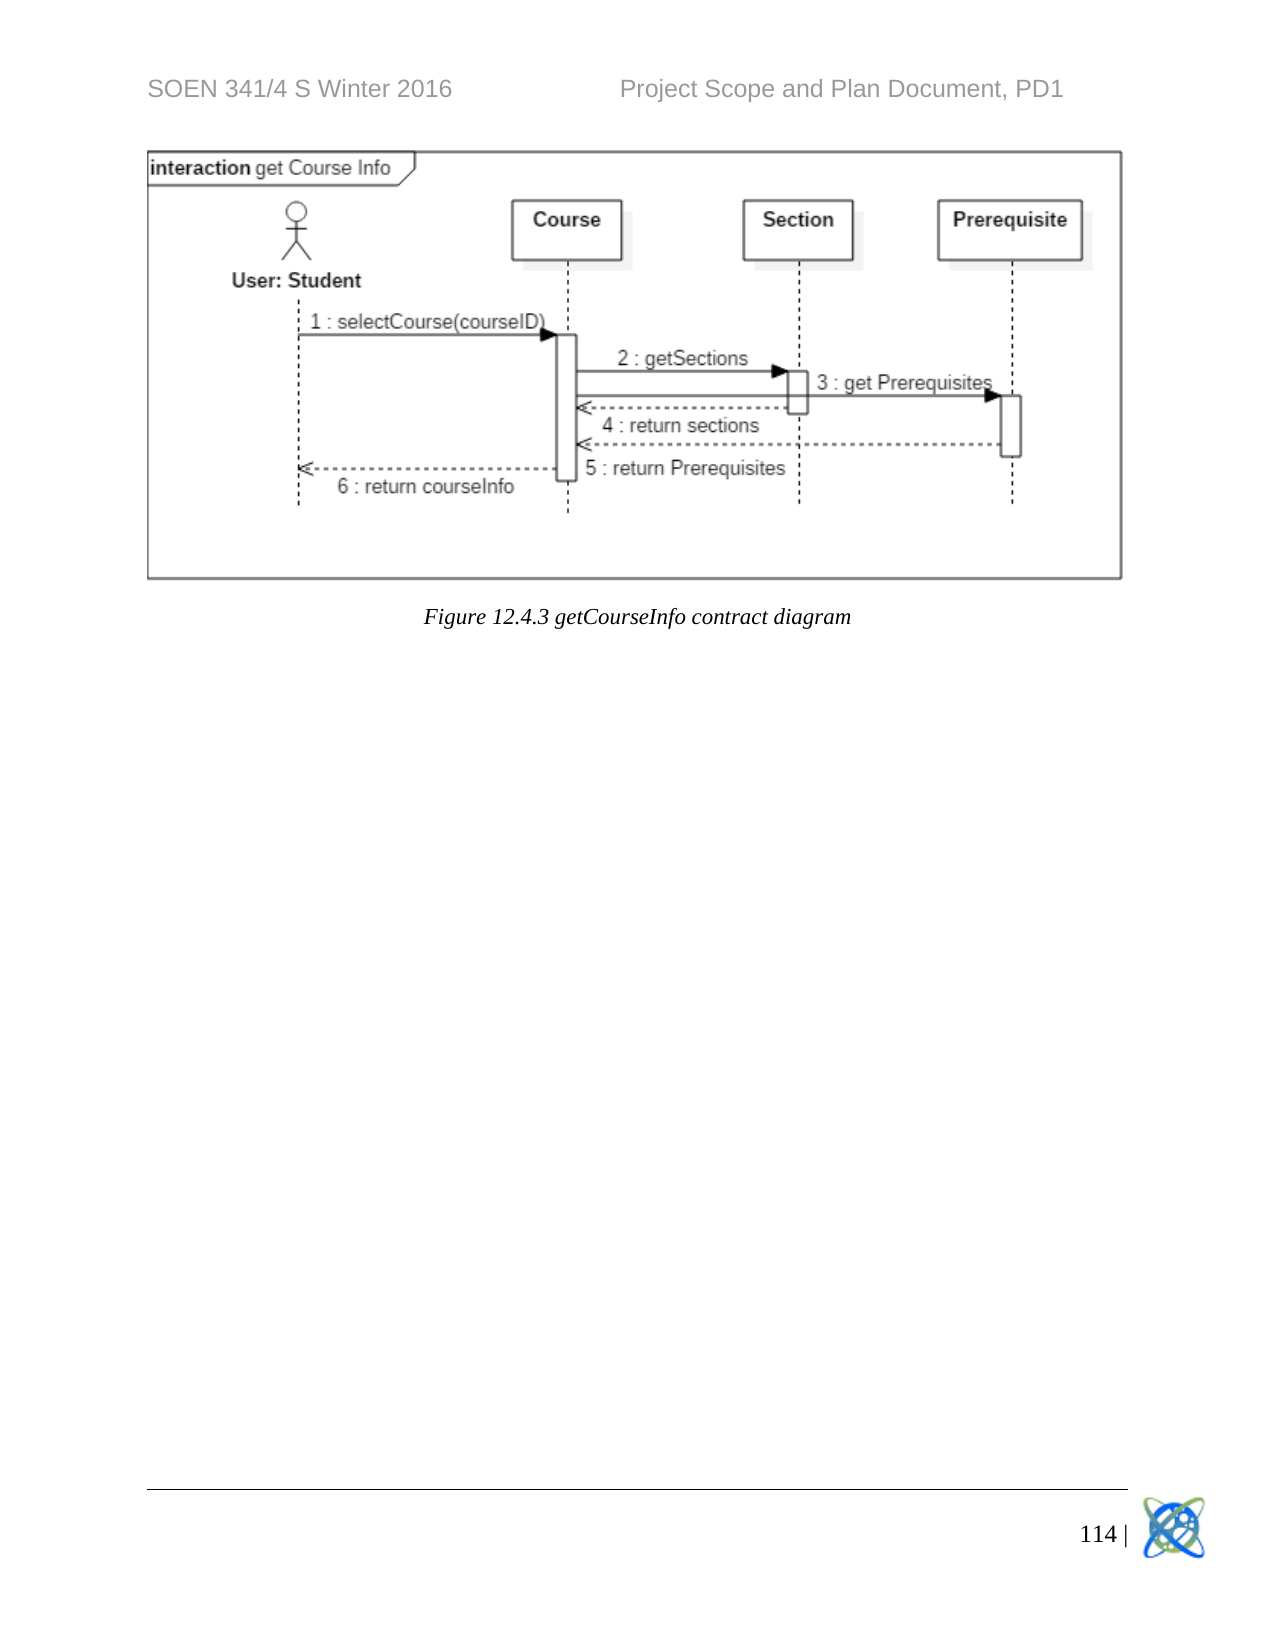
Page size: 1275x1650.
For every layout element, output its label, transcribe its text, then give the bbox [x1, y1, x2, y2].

picture [147, 147, 1129, 591]
picture [1123, 1490, 1224, 1566]
text Figure 12.4.3 getCourseInfo contract diagram [147, 603, 1128, 629]
